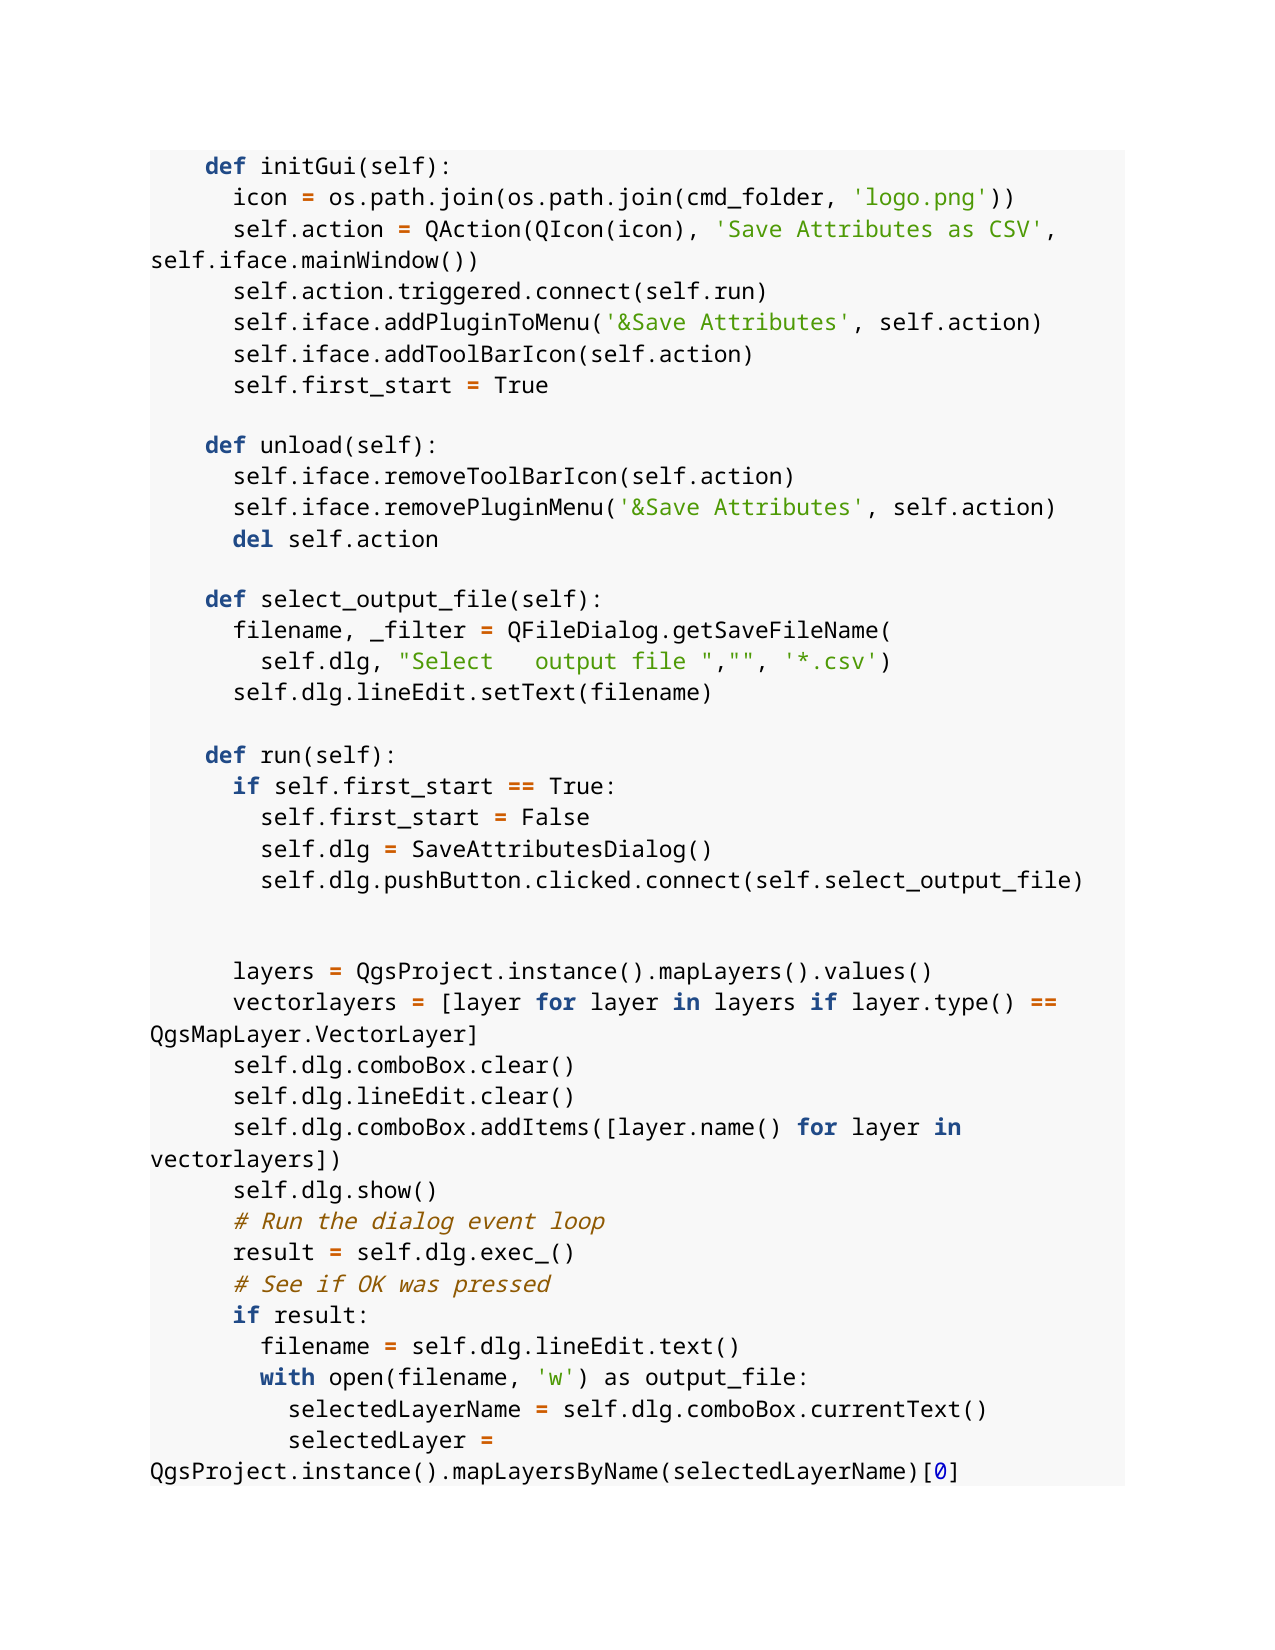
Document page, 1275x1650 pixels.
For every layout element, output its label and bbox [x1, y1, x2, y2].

text [150, 150, 1125, 1486]
